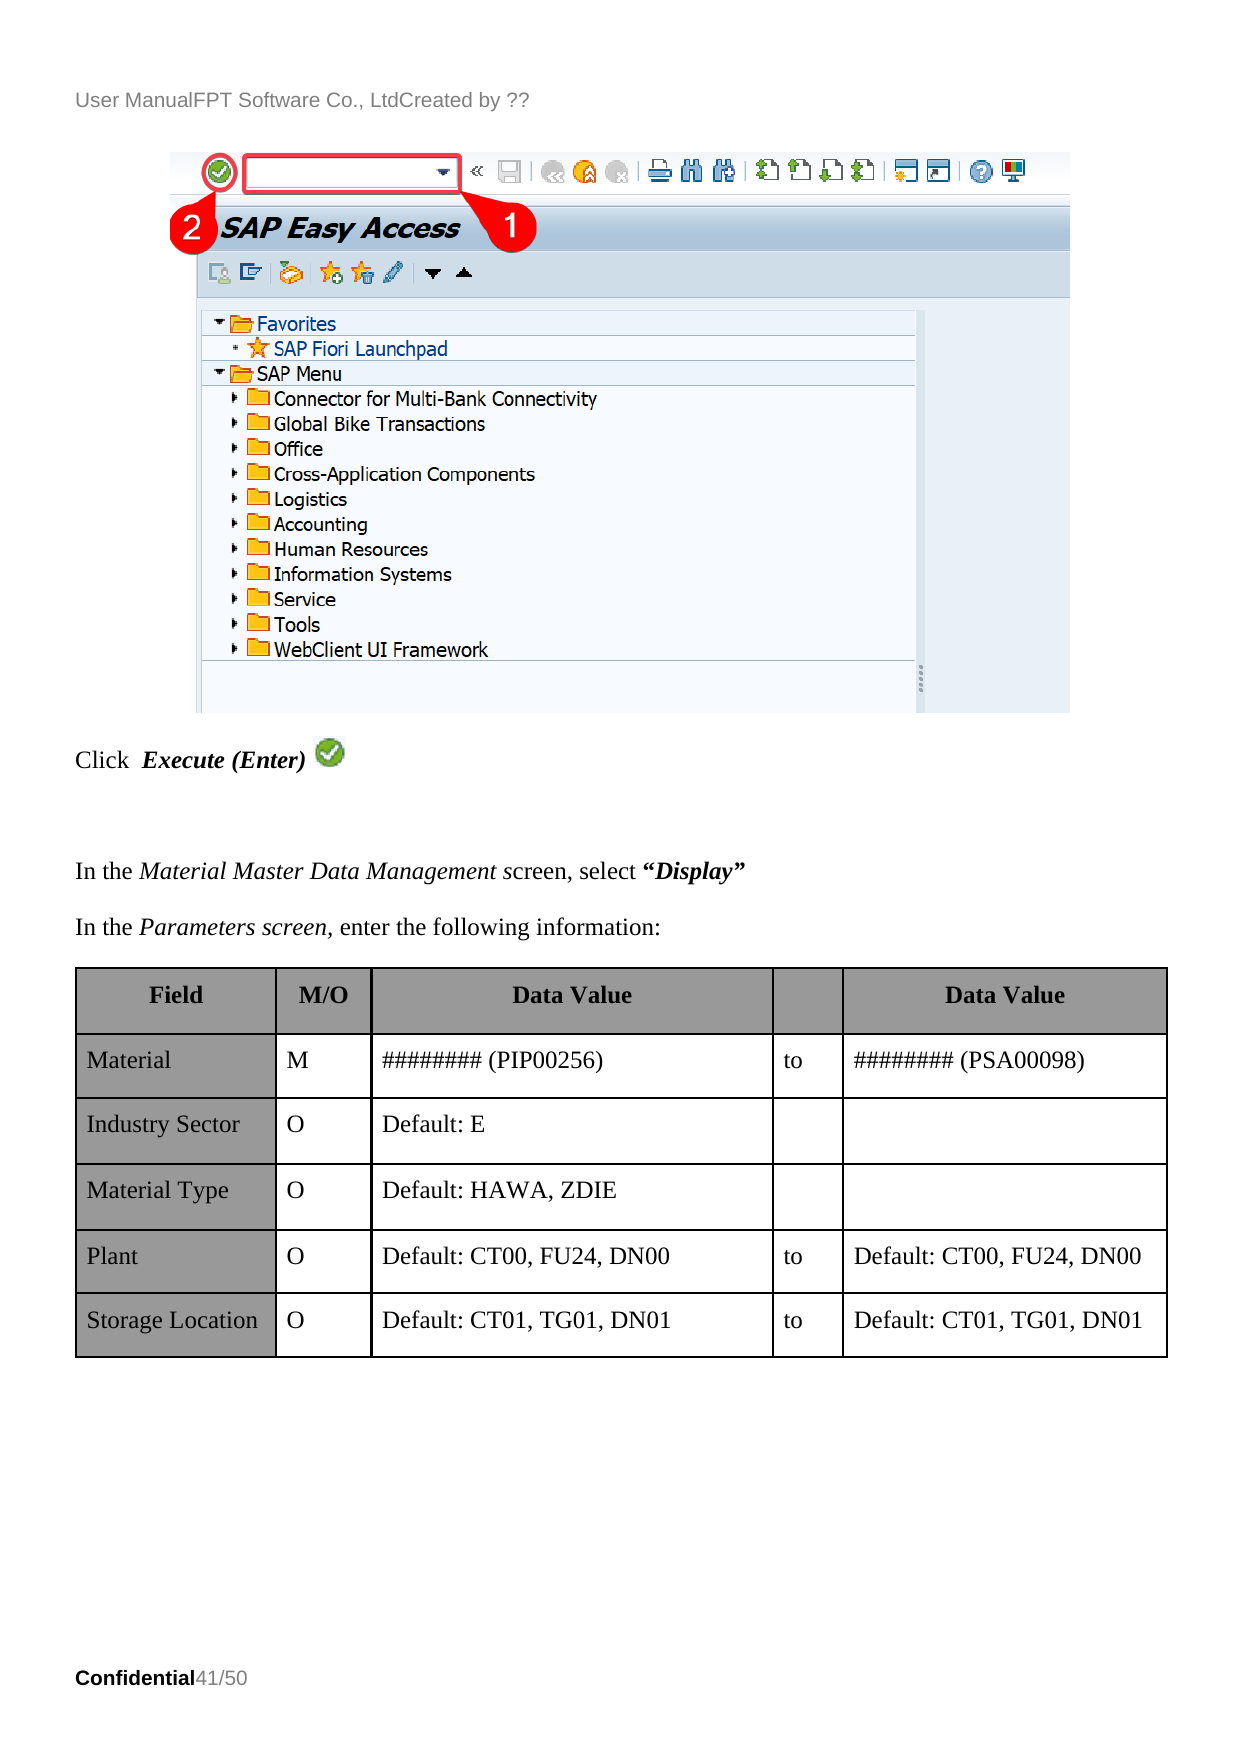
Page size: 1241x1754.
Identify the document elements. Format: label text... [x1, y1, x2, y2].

picture [170, 150, 1071, 713]
picture [312, 736, 347, 768]
text In the Parameters screen, enter the following information: [75, 912, 1165, 940]
text Click Execute (Enter) [75, 737, 1165, 773]
text In the Material Master Data Management screen, select “Display” [75, 856, 1165, 885]
